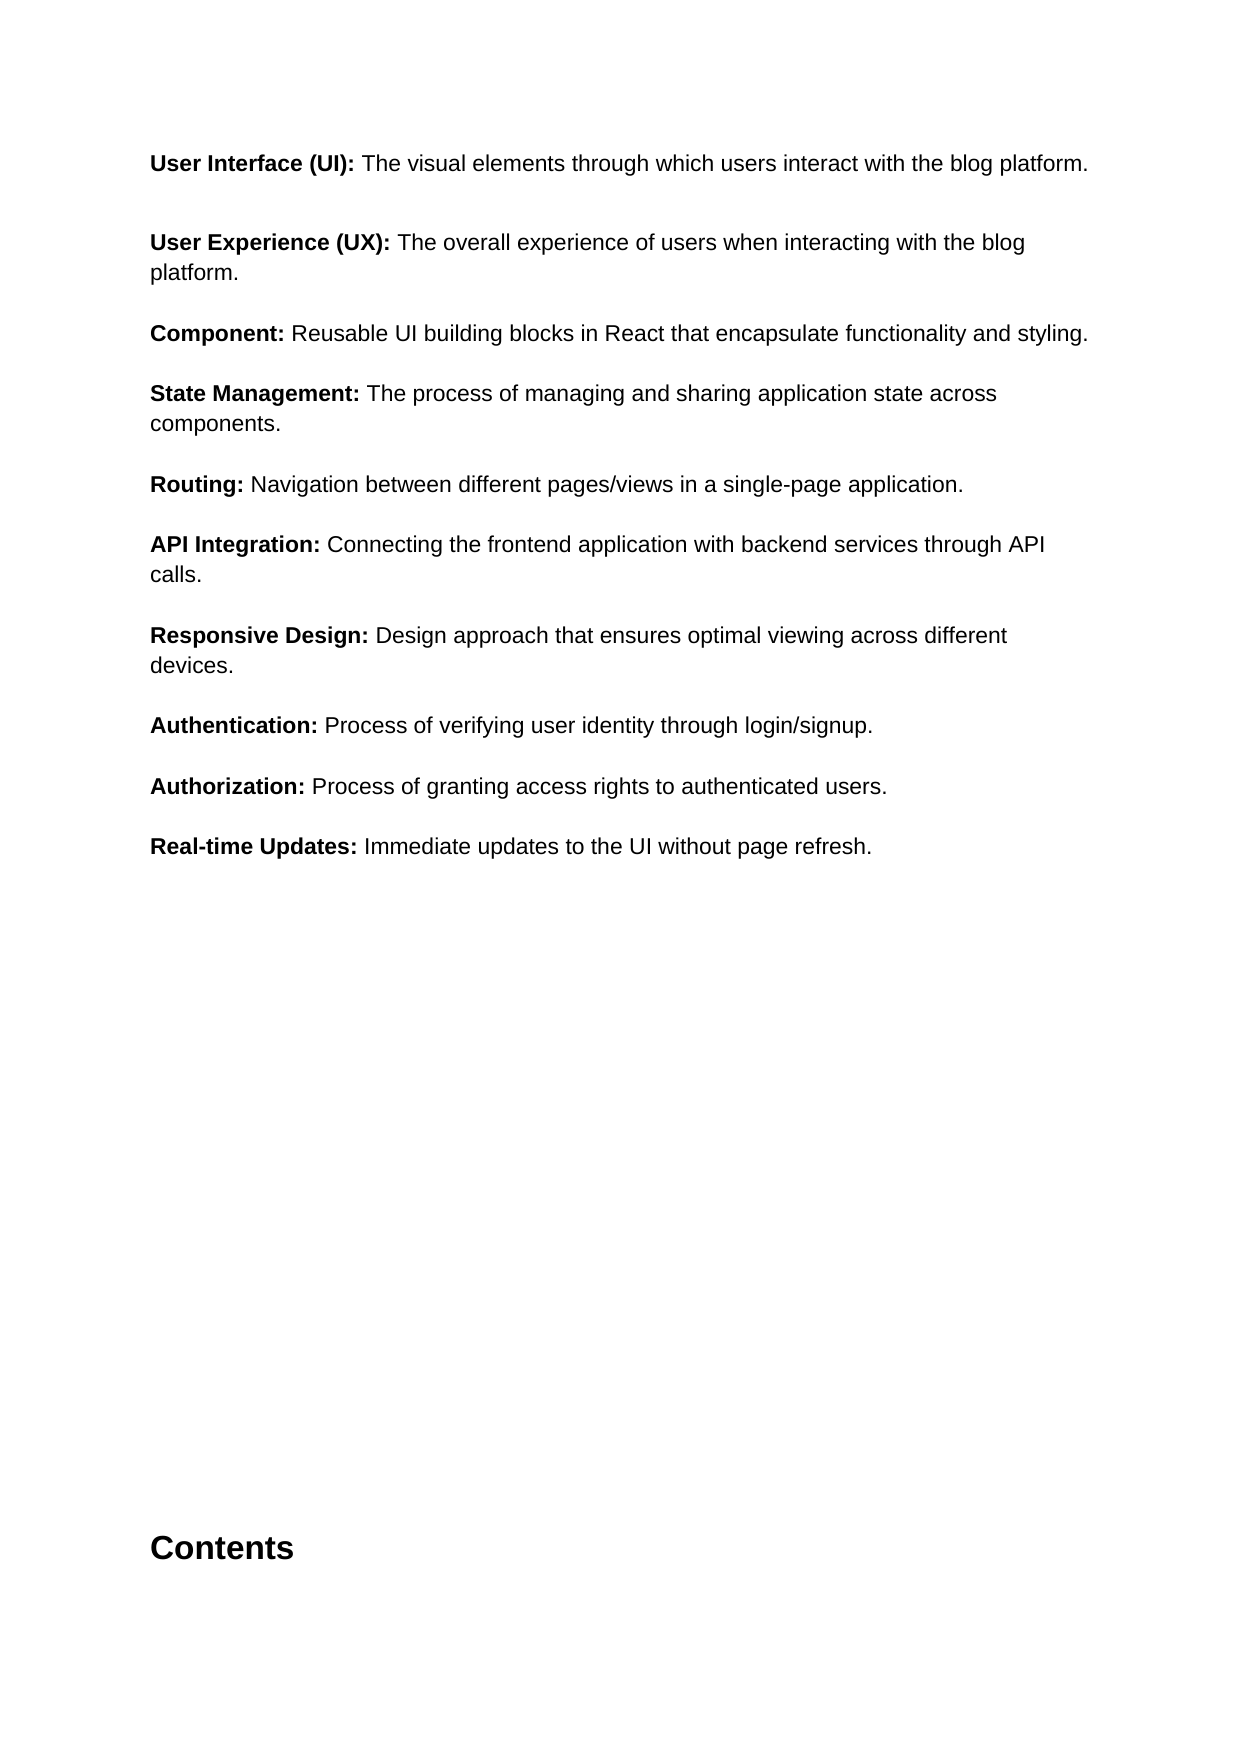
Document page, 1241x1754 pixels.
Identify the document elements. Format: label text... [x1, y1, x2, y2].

text Responsive Design: Design approach that ensures optimal viewing across different devices. [150, 622, 1090, 678]
text Contents [150, 1528, 1090, 1566]
text User Experience (UX): The overall experience of users when interacting with the blog platform. [150, 229, 1090, 286]
text User Interface (UI): The visual elements through which users interact with the blog platform. [150, 150, 1090, 176]
text Routing: Navigation between different pages/views in a single-page application. [150, 471, 1090, 497]
text Authorization: Process of granting access rights to authenticated users. [150, 773, 1090, 799]
text Authentication: Process of verifying user identity through login/signup. [150, 712, 1090, 739]
text State Management: The process of managing and sharing application state across components. [150, 380, 1090, 437]
text API Integration: Connecting the frontend application with backend services through API calls. [150, 531, 1090, 588]
text Real-time Updates: Immediate updates to the UI without page refresh. [150, 833, 1090, 859]
text Component: Reusable UI building blocks in React that encapsulate functionality and styling. [150, 319, 1090, 346]
